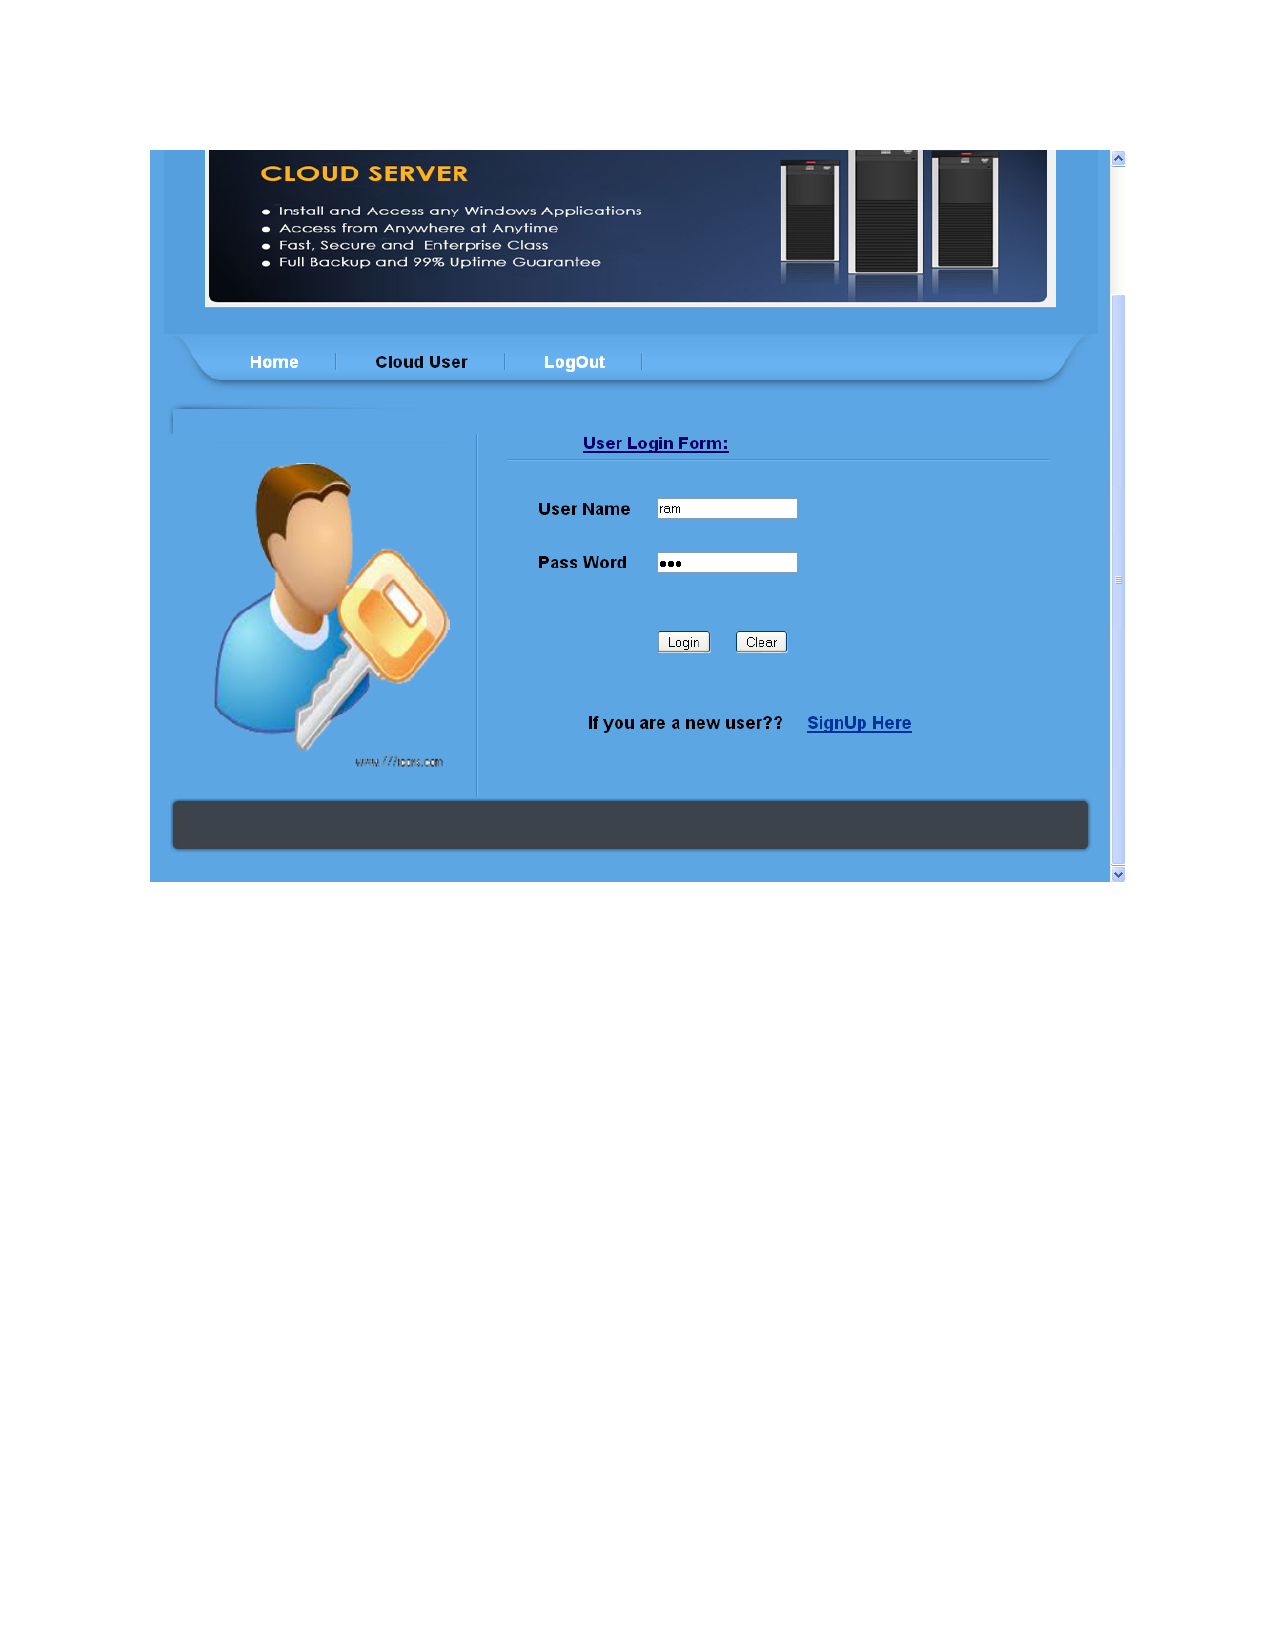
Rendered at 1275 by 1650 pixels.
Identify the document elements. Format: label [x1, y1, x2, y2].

picture [150, 150, 1125, 882]
